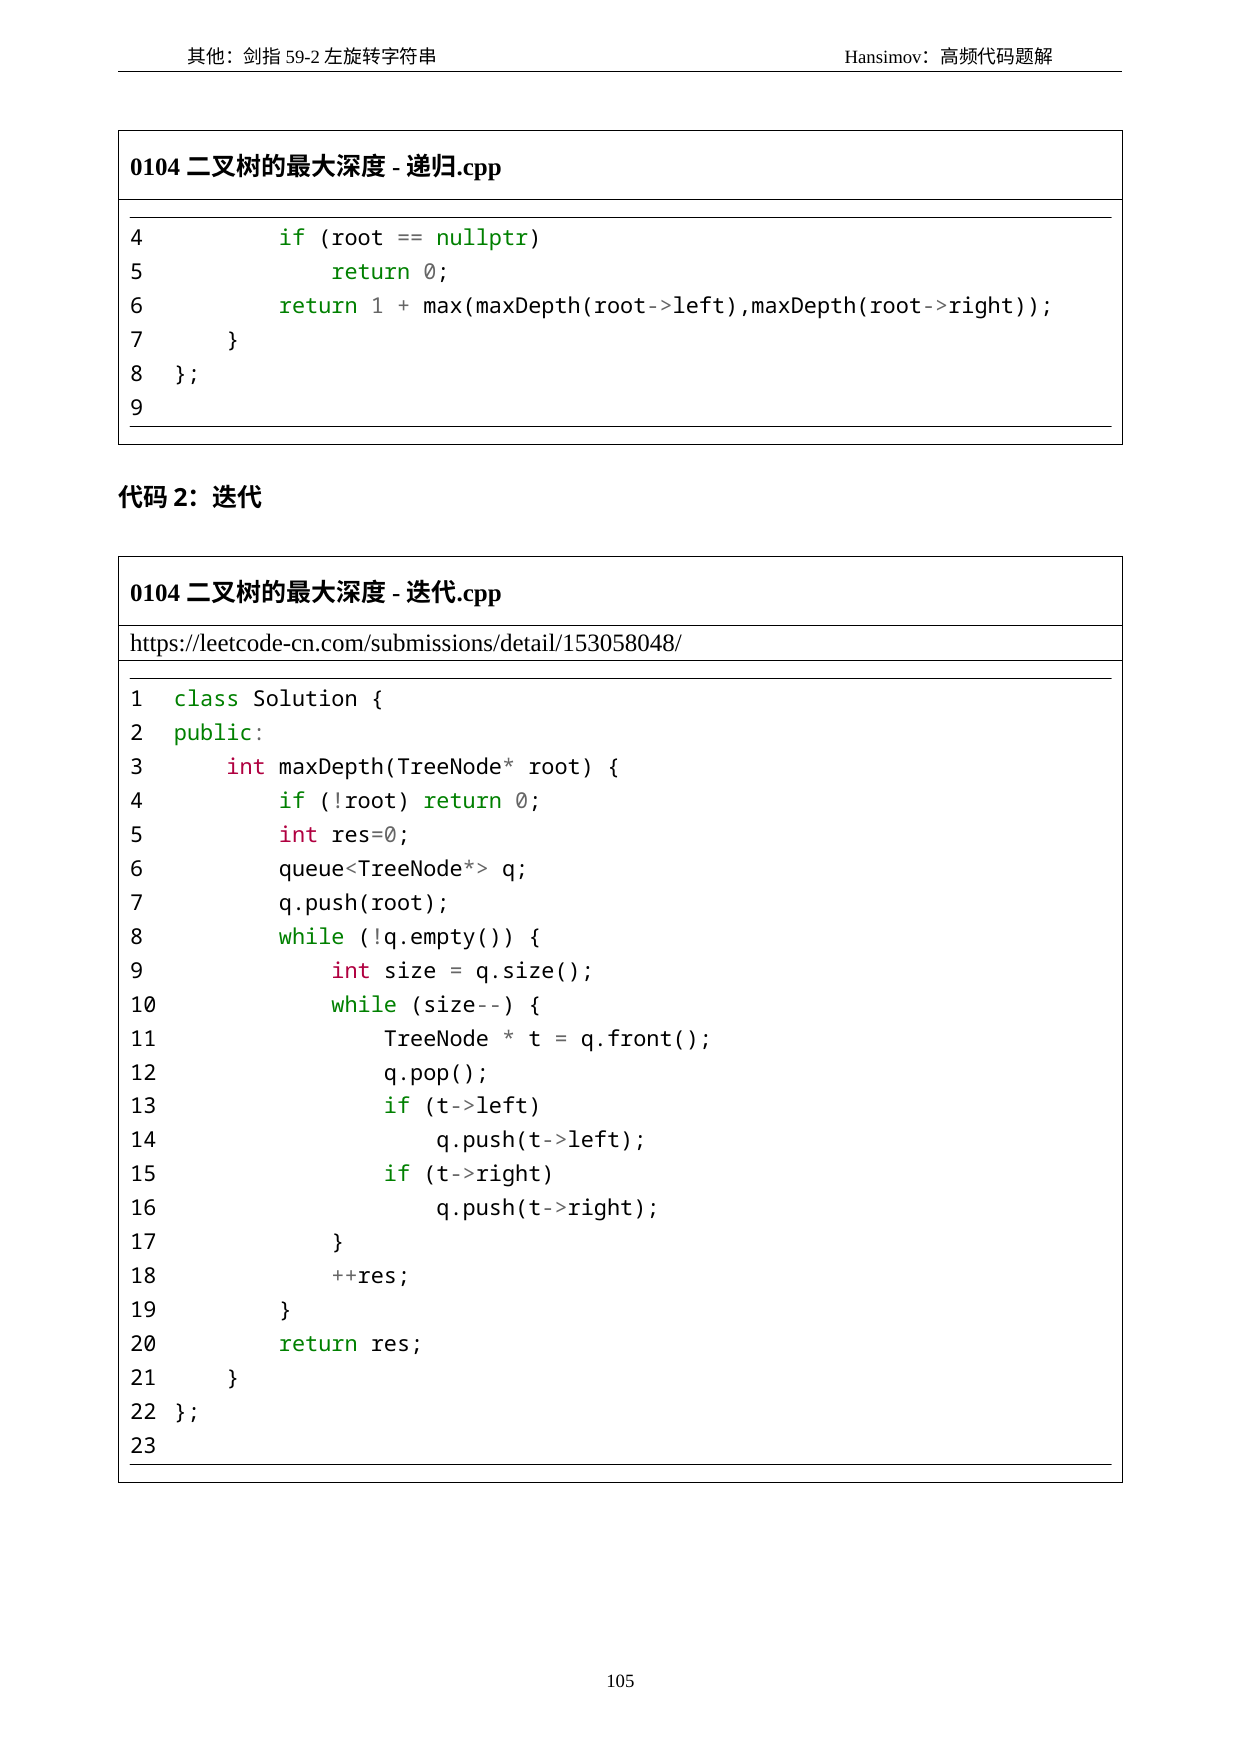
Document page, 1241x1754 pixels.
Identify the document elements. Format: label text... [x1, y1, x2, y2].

table_cell class Solution { public: int maxDepth(TreeNode* root) { if (!root) return 0; int res=0; queue<TreeNode*> q; q.push(root); while (!q.empty()) { int size = q.size(); while (size--) { TreeNode * t = q.front(); q.pop(); if (t->left) q.push(t->left); if (t->right) q.push(t->right); } ++res; } return res; } }; [119, 661, 1122, 1482]
subtitle 代码2：迭代 [118, 462, 1097, 530]
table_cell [119, 200, 1122, 444]
table_header 0104 二叉树的最大深度 - 迭代.cpp [119, 557, 1122, 625]
table_cell https://leetcode-cn.com/submissions/detail/153058048/ [119, 626, 1122, 660]
table_header 0104 二叉树的最大深度 - 递归.cpp [119, 131, 1122, 199]
